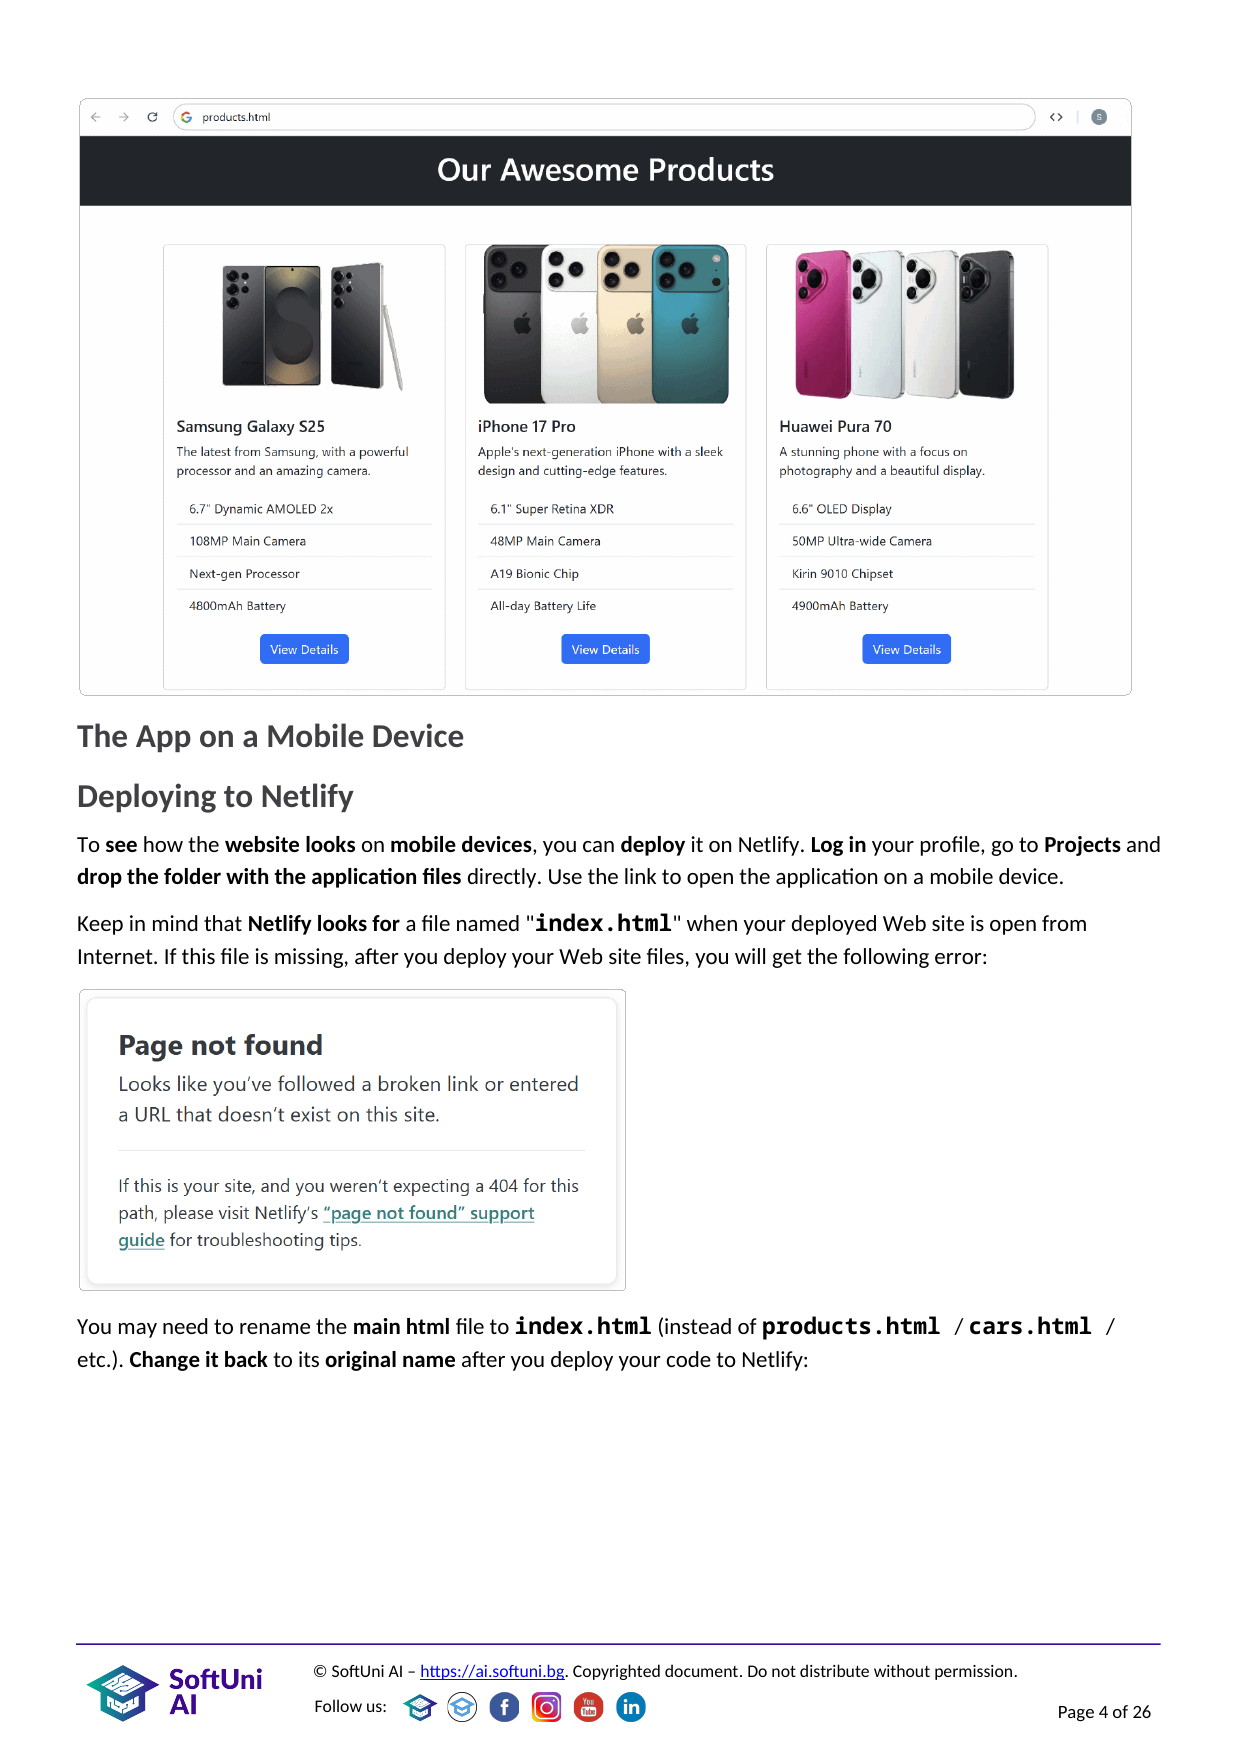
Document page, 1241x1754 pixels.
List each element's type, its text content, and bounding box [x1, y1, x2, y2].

text Keep in mind that Netlify looks for a file named "index.html" when your deployed Web site is open from Internet. If this file is missing, after you deploy your Web site files, you will get the following error: [77, 907, 1163, 970]
picture [531, 1692, 562, 1722]
picture [630, 1704, 639, 1714]
subtitle The App on a Mobile Device [77, 715, 1163, 756]
picture [489, 1692, 519, 1722]
picture [637, 1692, 646, 1701]
picture [447, 1692, 477, 1722]
picture [79, 989, 625, 1291]
picture [79, 98, 1132, 695]
picture [401, 1693, 439, 1722]
picture [83, 1663, 265, 1723]
text To see how the website looks on mobile devices, you can deploy it on Netlify. Log in your profile, go to Projects and drop the folder with the application files directly. Use the link to open the application on a mobile device. [77, 830, 1163, 890]
picture [616, 1692, 625, 1701]
picture [616, 1713, 625, 1722]
subtitle Deploying to Netlify [77, 775, 1163, 815]
picture [637, 1713, 646, 1722]
text You may need to rename the main html file to index.html (instead of products.html / cars.html / etc.). Change it back to its original name after you deploy your code to Netlify: [77, 1310, 1163, 1373]
picture [573, 1692, 604, 1722]
